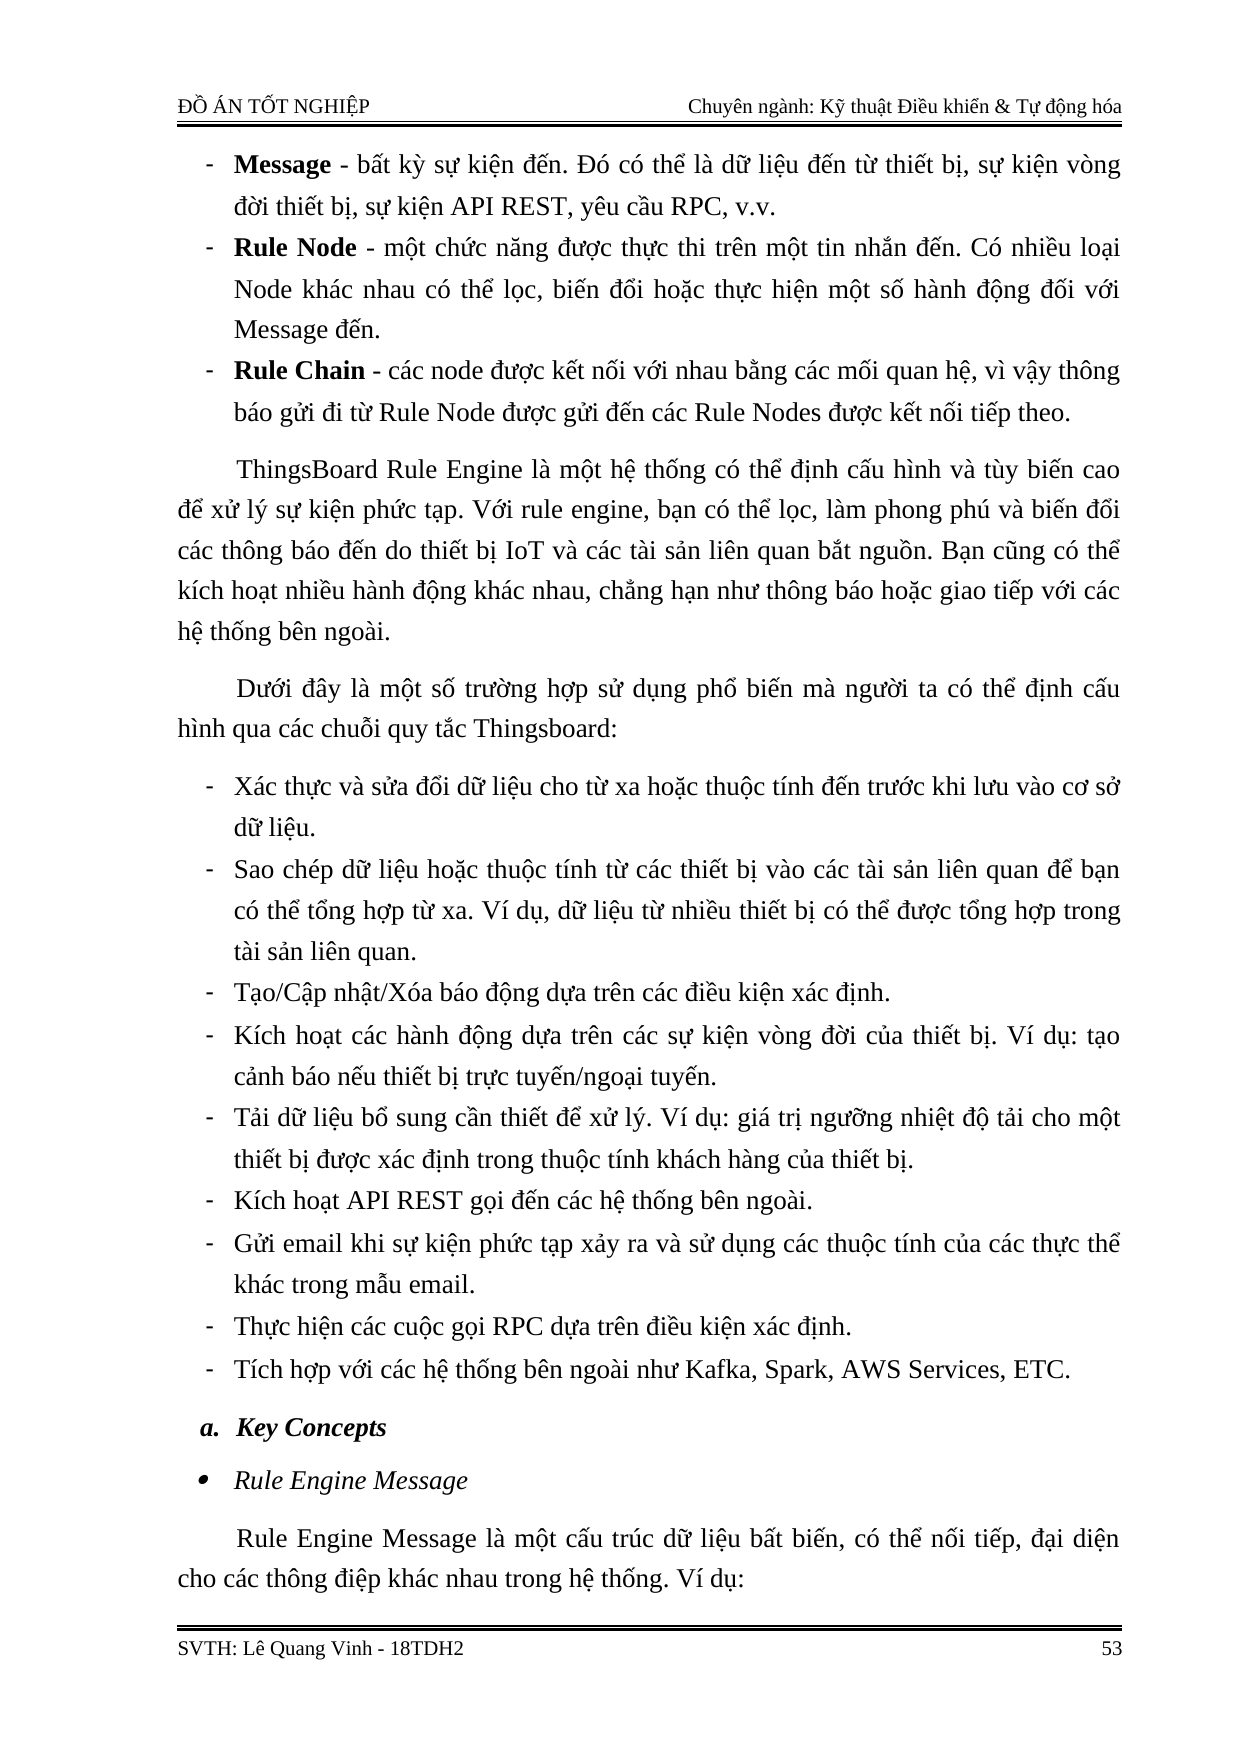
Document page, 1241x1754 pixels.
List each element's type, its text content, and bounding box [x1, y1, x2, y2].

list Kích hoạt API REST gọi đến các hệ thống bên ngoài. [205, 1183, 1122, 1216]
list Tải dữ liệu bổ sung cần thiết để xử lý. Ví dụ: giá trị ngưỡng nhiệt độ tải cho một thiết bị được xác định trong thuộc tính khách hàng của thiết bị. [205, 1101, 1122, 1174]
list Kích hoạt các hành động dựa trên các sự kiện vòng đời của thiết bị. Ví dụ: tạo cảnh báo nếu thiết bị trực tuyến/ngoại tuyến. [205, 1018, 1122, 1091]
list Message - bất kỳ sự kiện đến. Đó có thể là dữ liệu đến từ thiết bị, sự kiện vòng đời thiết bị, sự kiện API REST, yêu cầu RPC, v.v. [205, 148, 1122, 221]
list Thực hiện các cuộc gọi RPC dựa trên điều kiện xác định. [205, 1309, 1122, 1342]
text Key Concepts [200, 1411, 1122, 1443]
text Dưới đây là một số trường hợp sử dụng phổ biến mà người ta có thể định cấu hình qua các chuỗi quy tắc Thingsboard: [177, 672, 1122, 743]
list Gửi email khi sự kiện phức tạp xảy ra và sử dụng các thuộc tính của các thực thể khác trong mẫu email. [205, 1226, 1122, 1300]
text Rule Engine Message là một cấu trúc dữ liệu bất biến, có thể nối tiếp, đại diện cho các thông điệp khác nhau trong hệ thống. Ví dụ: [177, 1522, 1122, 1593]
list Tạo/Cập nhật/Xóa báo động dựa trên các điều kiện xác định. [205, 975, 1122, 1008]
list Tích hợp với các hệ thống bên ngoài như Kafka, Spark, AWS Services, ETC. [205, 1352, 1122, 1385]
list Xác thực và sửa đổi dữ liệu cho từ xa hoặc thuộc tính đến trước khi lưu vào cơ sở dữ liệu. [205, 769, 1122, 843]
list Rule Engine Message [196, 1464, 1122, 1496]
list Sao chép dữ liệu hoặc thuộc tính từ các thiết bị vào các tài sản liên quan để bạn có thể tổng hợp từ xa. Ví dụ, dữ liệu từ nhiều thiết bị có thể được tổng hợp trong tài sản liên quan. [205, 852, 1122, 966]
text ThingsBoard Rule Engine là một hệ thống có thể định cấu hình và tùy biến cao để xử lý sự kiện phức tạp. Với rule engine, bạn có thể lọc, làm phong phú và biến đổi các thông báo đến do thiết bị IoT và các tài sản liên quan bắt nguồn. Bạn cũng có thể kích hoạt nhiều hành động khác nhau, chẳng hạn như thông báo hoặc giao tiếp với các hệ thống bên ngoài. [177, 453, 1122, 646]
list Rule Node - một chức năng được thực thi trên một tin nhắn đến. Có nhiều loại Node khác nhau có thể lọc, biến đổi hoặc thực hiện một số hành động đối với Message đến. [205, 230, 1122, 344]
list Rule Chain - các node được kết nối với nhau bằng các mối quan hệ, vì vậy thông báo gửi đi từ Rule Node được gửi đến các Rule Nodes được kết nối tiếp theo. [205, 353, 1122, 427]
